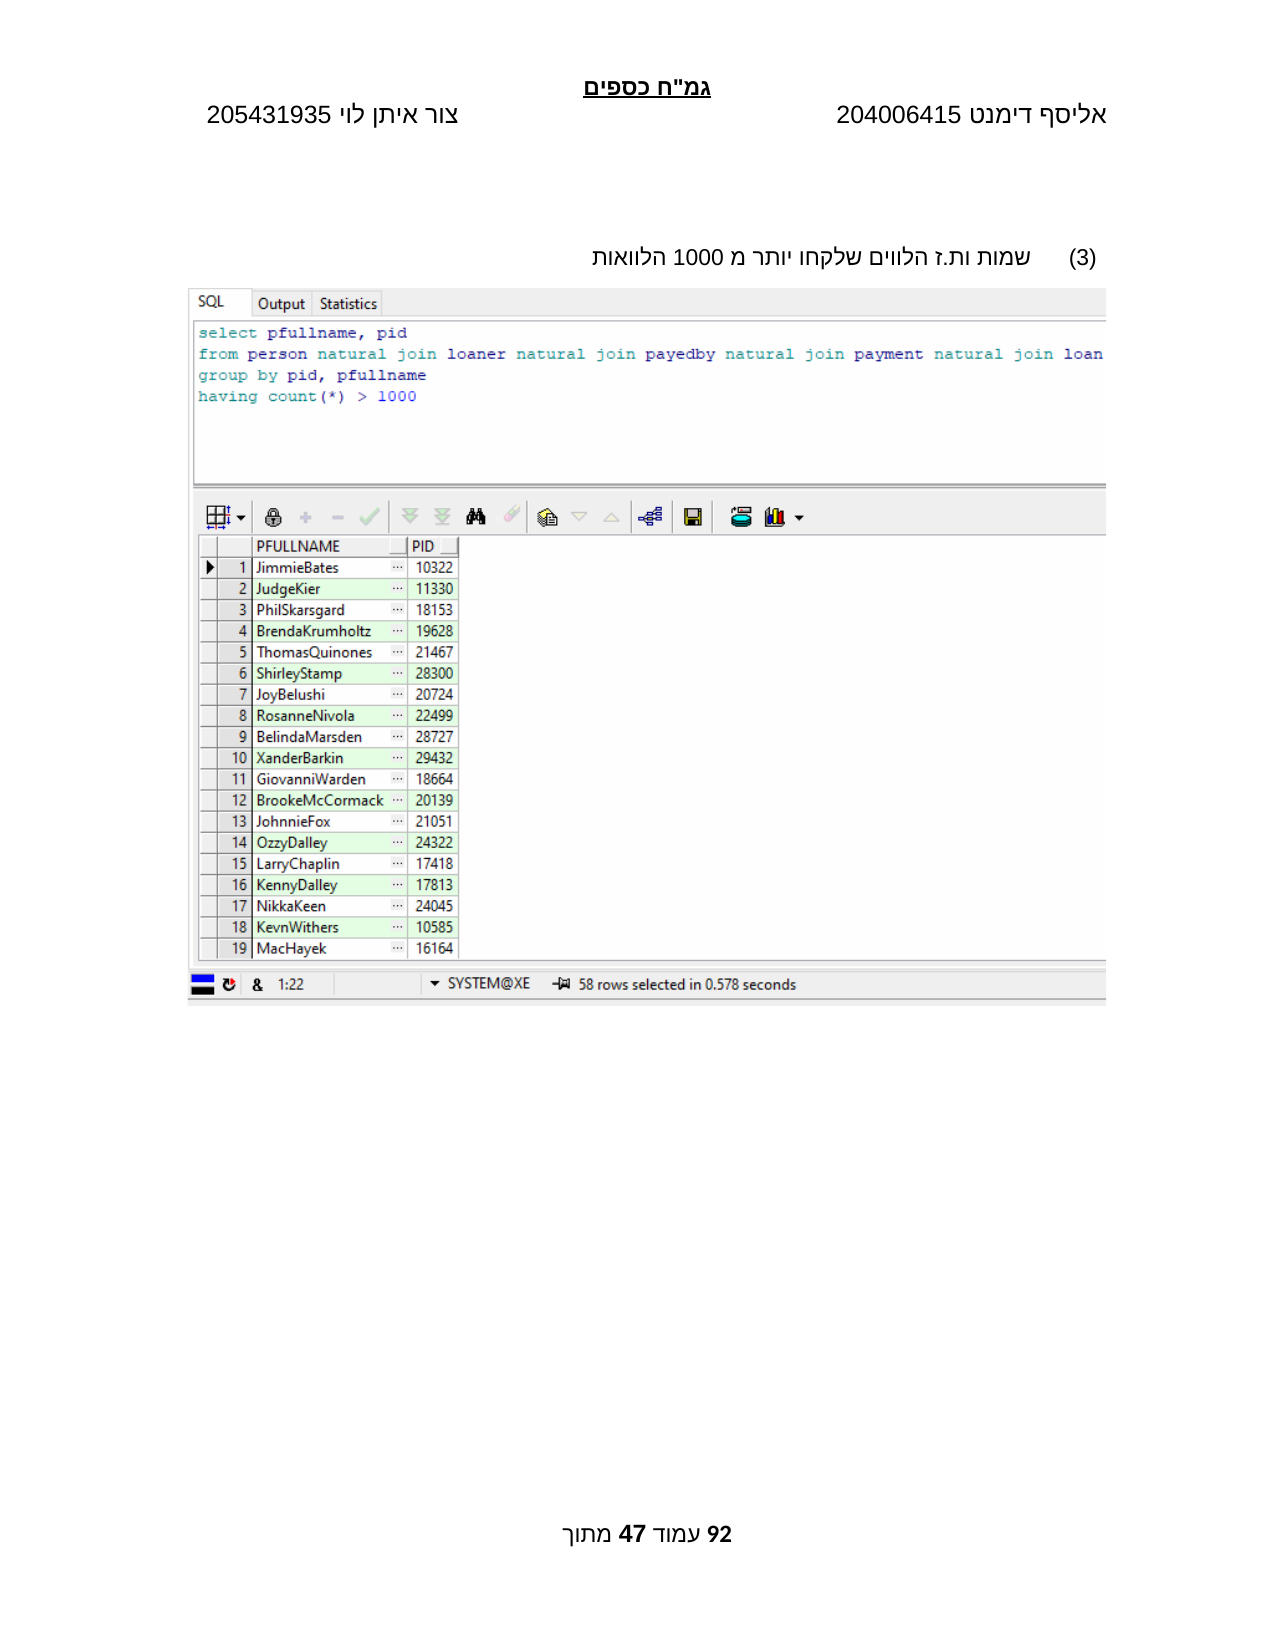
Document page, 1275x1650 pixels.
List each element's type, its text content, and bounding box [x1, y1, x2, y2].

picture [187, 288, 1107, 1006]
list שמות ות.ז הלווים שלקחו יותר מ 1000 הלוואות [187, 244, 1069, 270]
